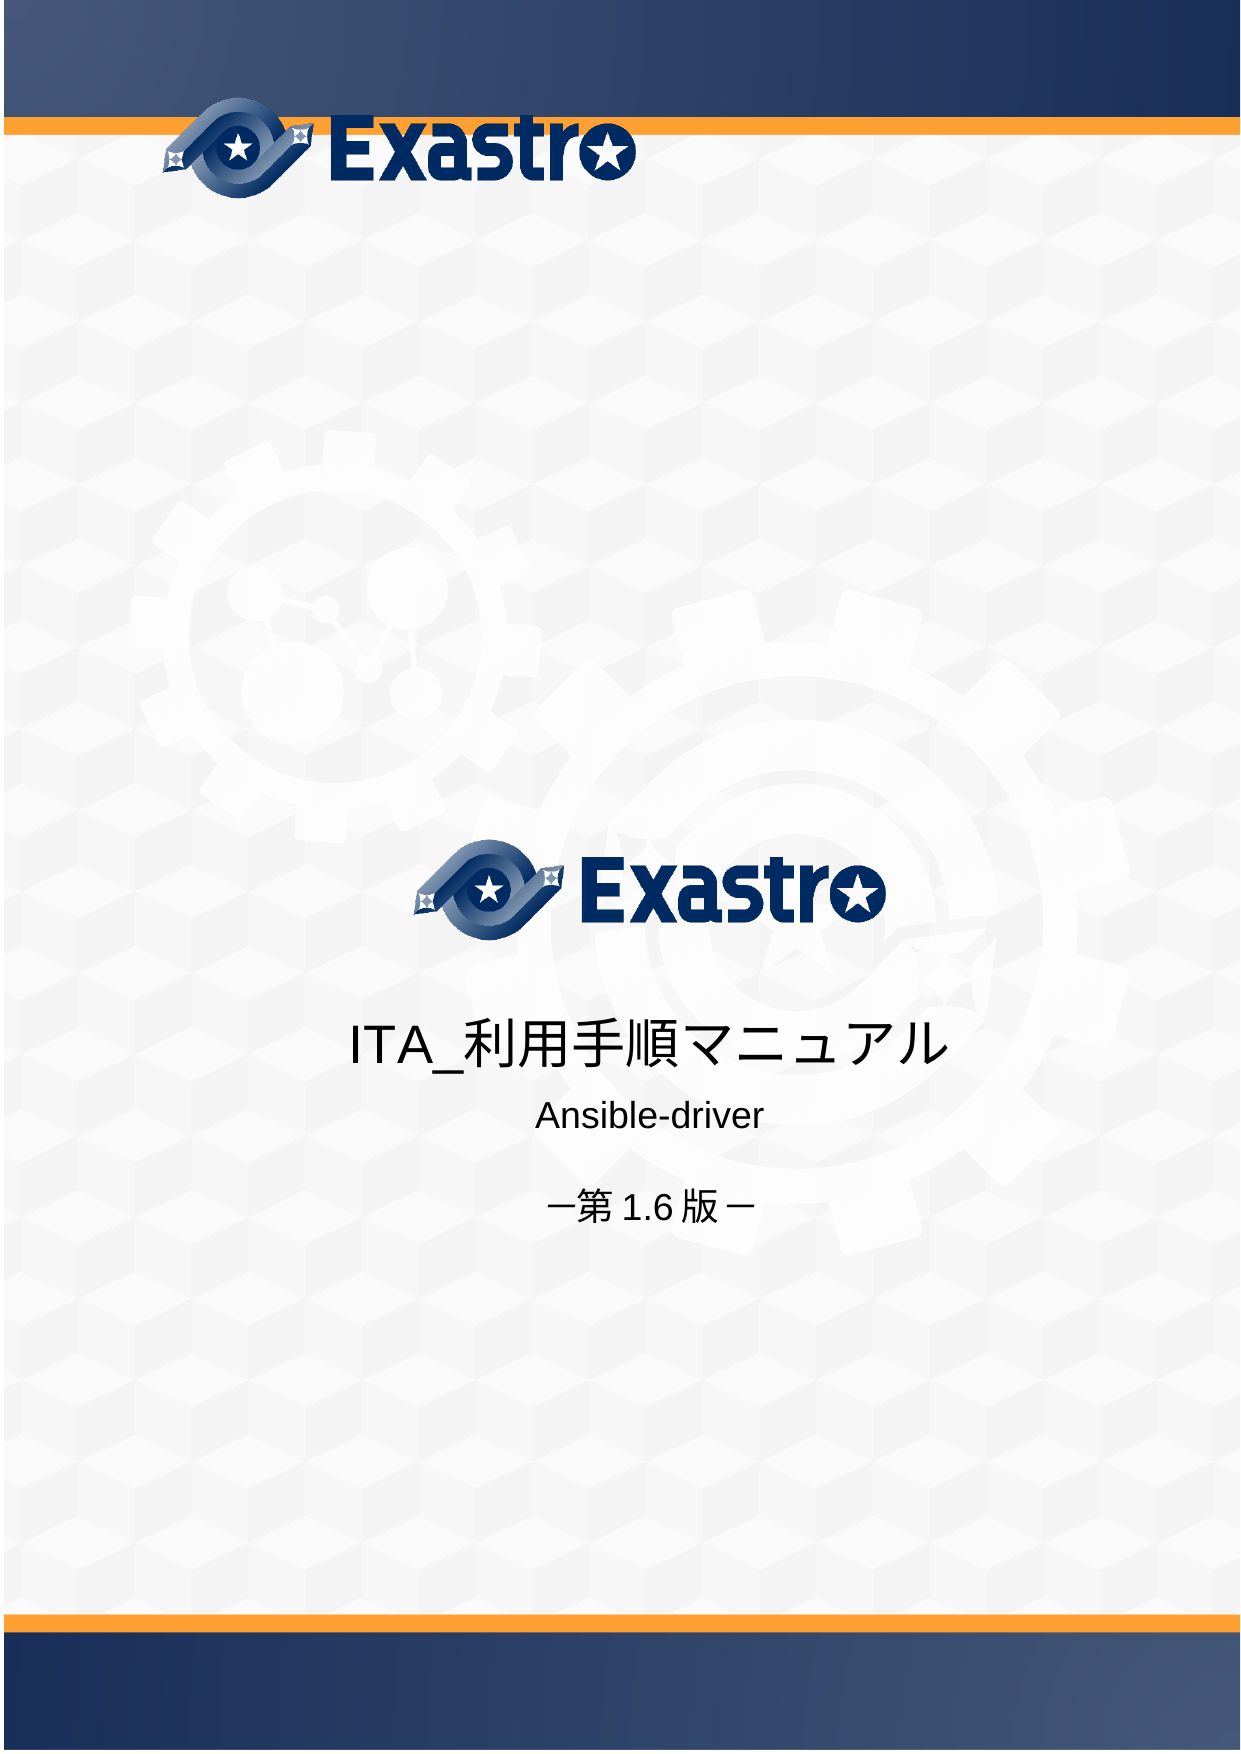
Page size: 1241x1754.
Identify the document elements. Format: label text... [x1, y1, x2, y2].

picture [4, 0, 1241, 1750]
text Ansible-driver [148, 1085, 1152, 1144]
text ITA_利用手順マニュアル [148, 996, 1152, 1085]
